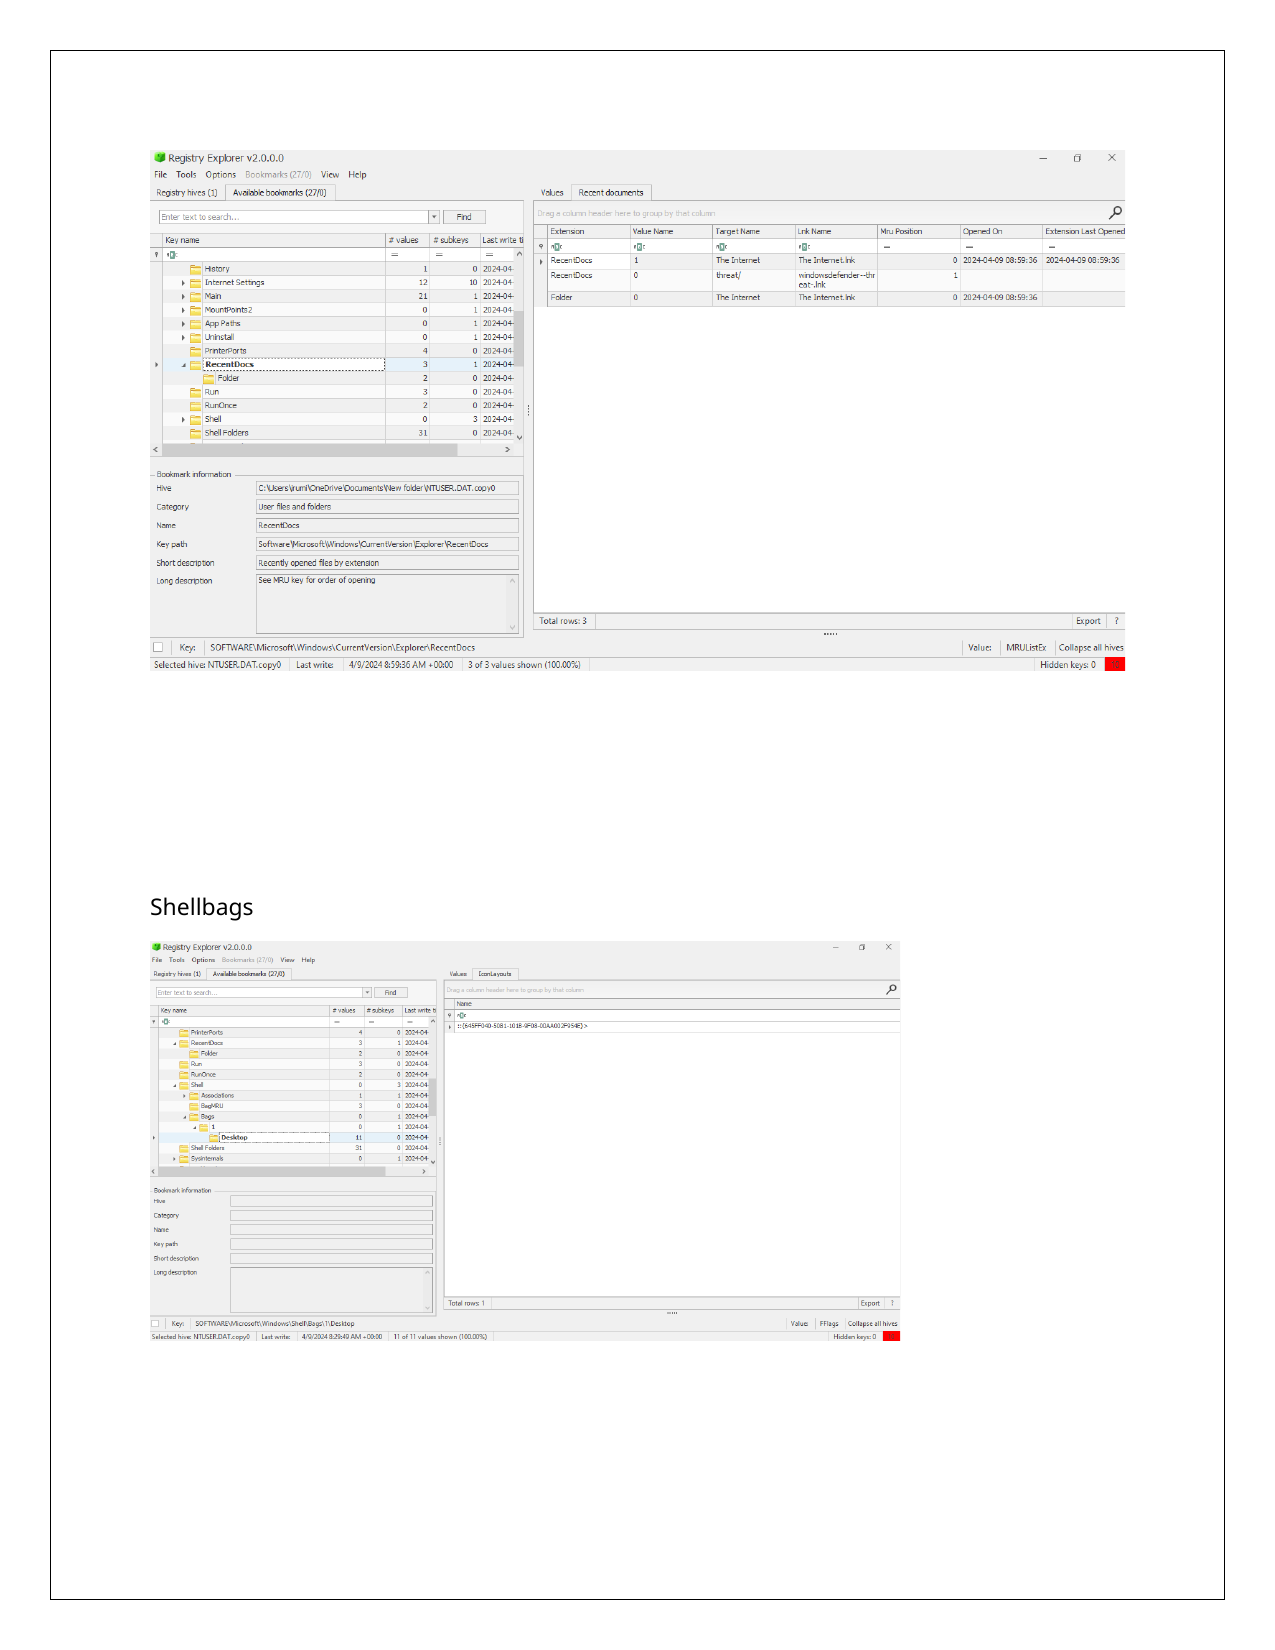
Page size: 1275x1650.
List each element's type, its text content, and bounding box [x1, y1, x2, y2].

text Shellbags [150, 891, 1125, 923]
picture [150, 150, 1125, 671]
picture [150, 941, 901, 1341]
